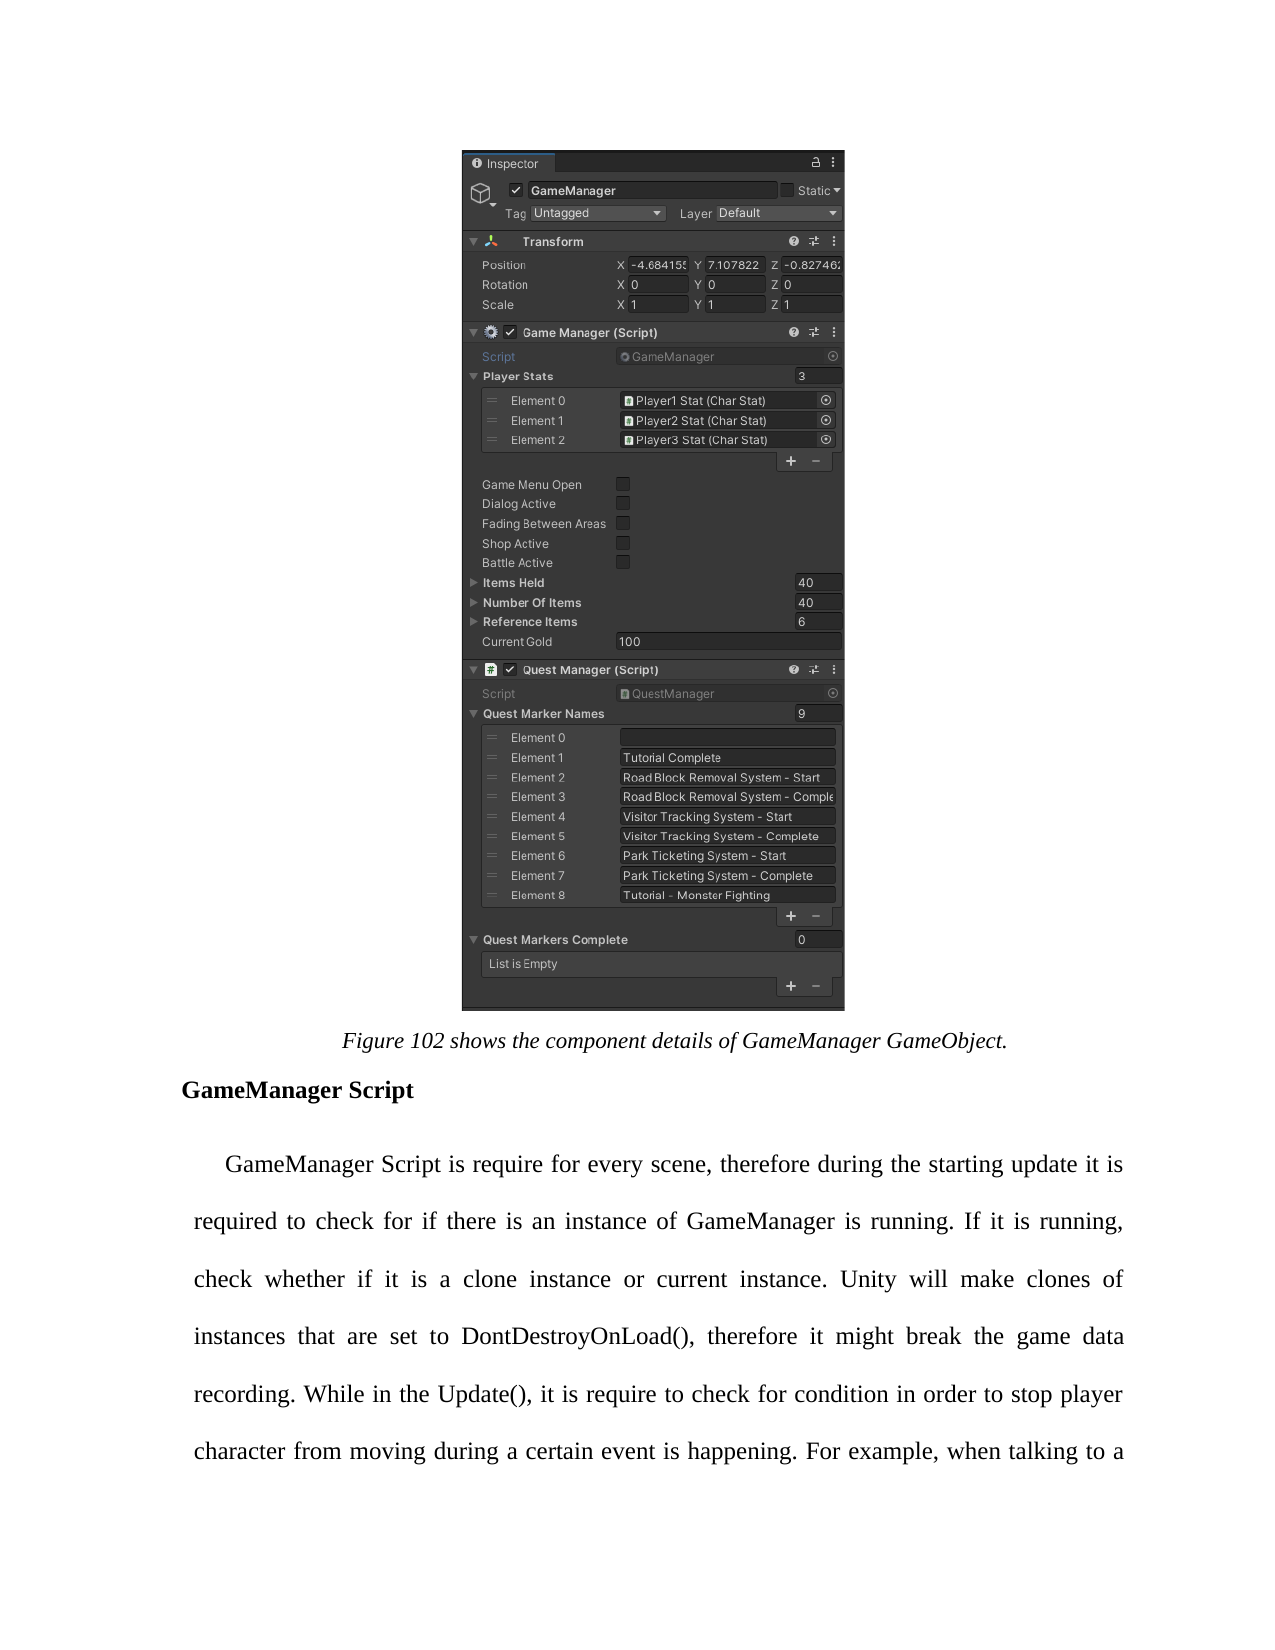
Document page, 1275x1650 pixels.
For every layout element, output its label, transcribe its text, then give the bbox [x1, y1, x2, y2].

text Figure shows the component details of GameManager GameObject. [194, 1027, 1125, 1054]
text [194, 1149, 1125, 1465]
picture [461, 150, 845, 1011]
subtitle GameManager Script [150, 1075, 1125, 1103]
